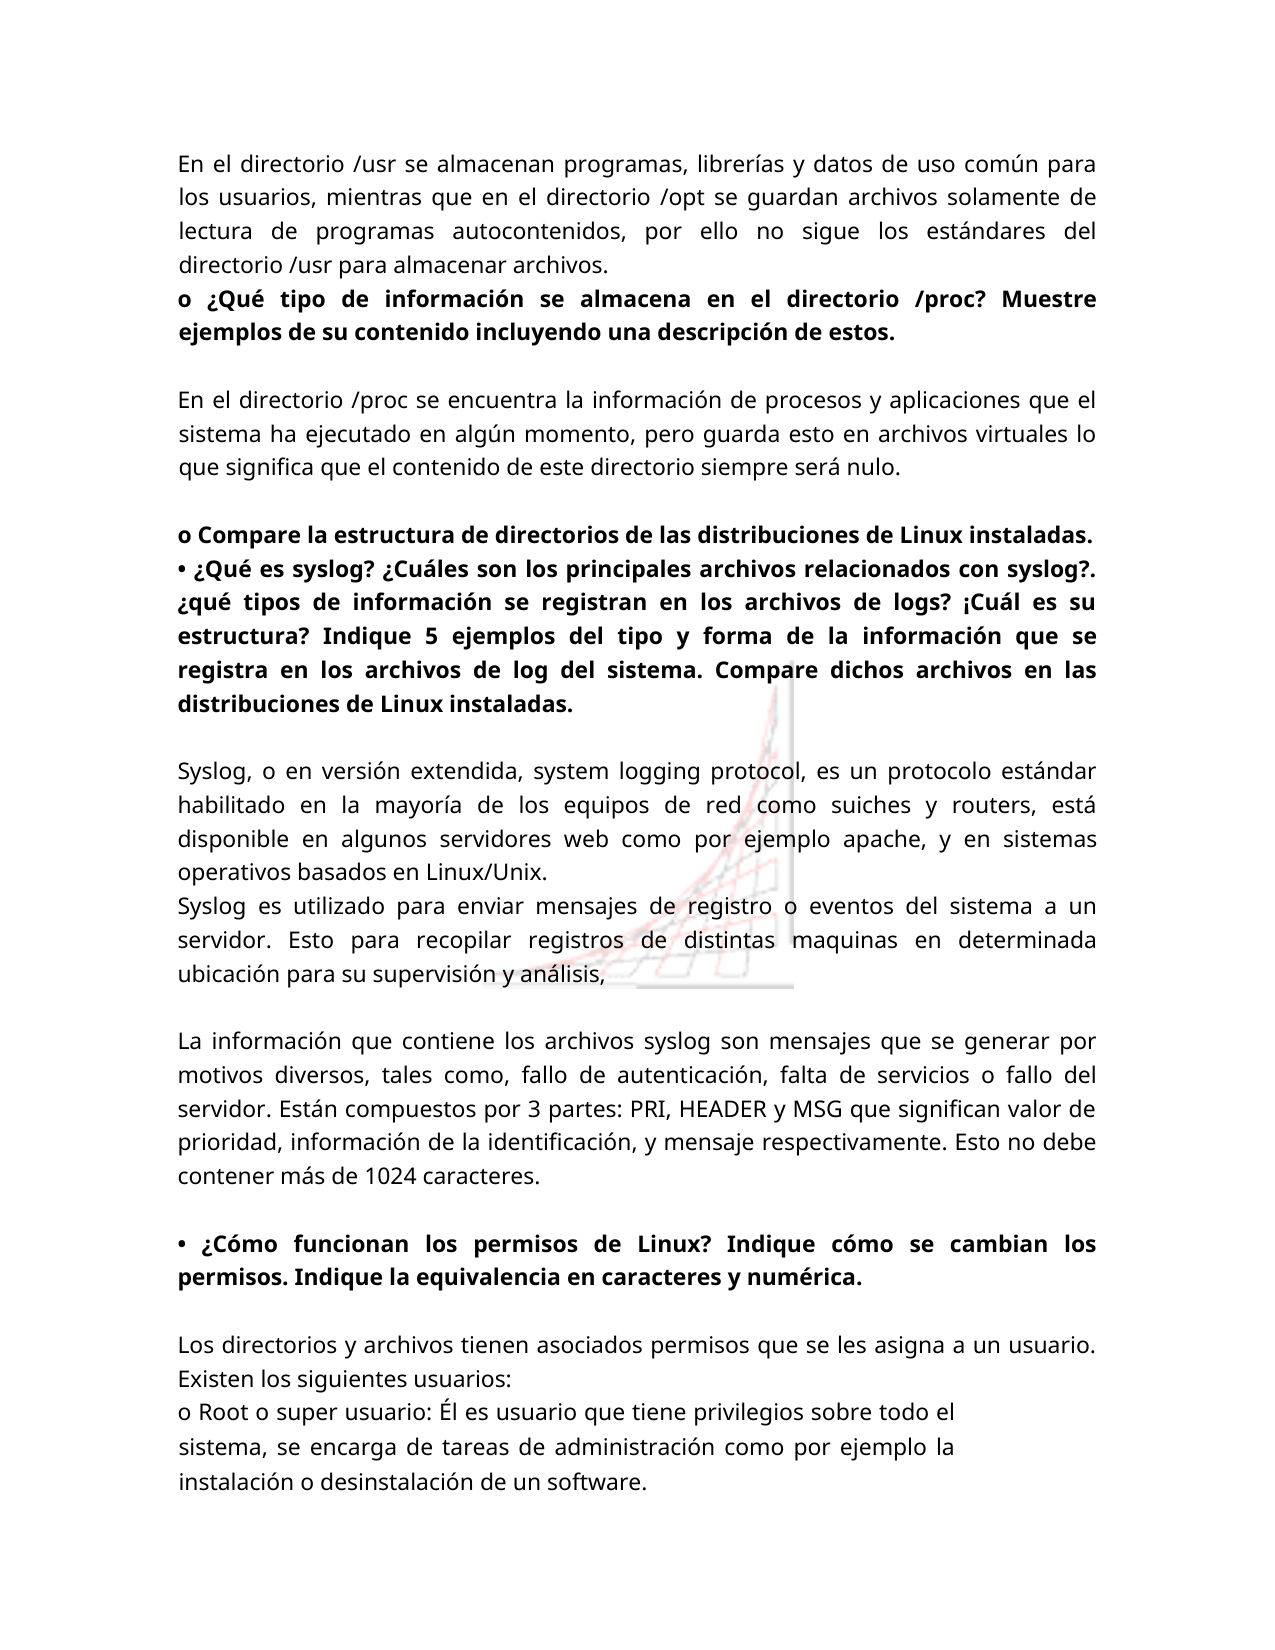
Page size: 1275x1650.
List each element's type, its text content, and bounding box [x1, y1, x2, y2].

text • ¿Cómo funcionan los permisos de Linux? Indique cómo se cambian los permisos. Indique la equivalencia en caracteres y numérica. [177, 1228, 1098, 1293]
text o Compare la estructura de directorios de las distribuciones de Linux instaladas. [177, 519, 1098, 550]
text En el directorio /usr se almacenan programas, librerías y datos de uso común para los usuarios, mientras que en el directorio /opt se guardan archivos solamente de lectura de programas autocontenidos, por ello no sigue los estándares del directorio /usr para almacenar archivos. [177, 148, 1098, 280]
text Syslog es utilizado para enviar mensajes de registro o eventos del sistema a un servidor. Esto para recopilar registros de distintas maquinas en determinada ubicación para su supervisión y análisis, [177, 890, 1098, 989]
text o ¿Qué tipo de información se almacena en el directorio /proc? Muestre ejemplos de su contenido incluyendo una descripción de estos. [177, 283, 1098, 348]
text Los directorios y archivos tienen asociados permisos que se les asigna a un usuario. Existen los siguientes usuarios: [177, 1329, 1098, 1394]
text • ¿Qué es syslog? ¿Cuáles son los principales archivos relacionados con syslog?. ¿qué tipos de información se registran en los archivos de logs? ¡Cuál es su estructura? Indique 5 ejemplos del tipo y forma de la información que se registra en los archivos de log del sistema. Compare dichos archivos en las distribuciones de Linux instaladas. [177, 553, 1098, 719]
text o Root o super usuario: Él es usuario que tiene privilegios sobre todo el sistema, se encarga de tareas de administración como por ejemplo la instalación o desinstalación de un software. [177, 1396, 956, 1497]
text Syslog, o en versión extendida, system logging protocol, es un protocolo estándar habilitado en la mayoría de los equipos de red como suiches y routers, está disponible en algunos servidores web como por ejemplo apache, y en sistemas operativos basados en Linux/Unix. [177, 755, 1098, 888]
text La información que contiene los archivos syslog son mensajes que se generar por motivos diversos, tales como, fallo de autenticación, falta de servicios o fallo del servidor. Están compuestos por 3 partes: PRI, HEADER y MSG que significan valor de prioridad, información de la identificación, y mensaje respectivamente. Esto no debe contener más de 1024 caracteres. [177, 1025, 1098, 1191]
text En el directorio /proc se encuentra la información de procesos y aplicaciones que el sistema ha ejecutado en algún momento, pero guarda esto en archivos virtuales lo que significa que el contenido de este directorio siempre será nulo. [177, 384, 1098, 483]
